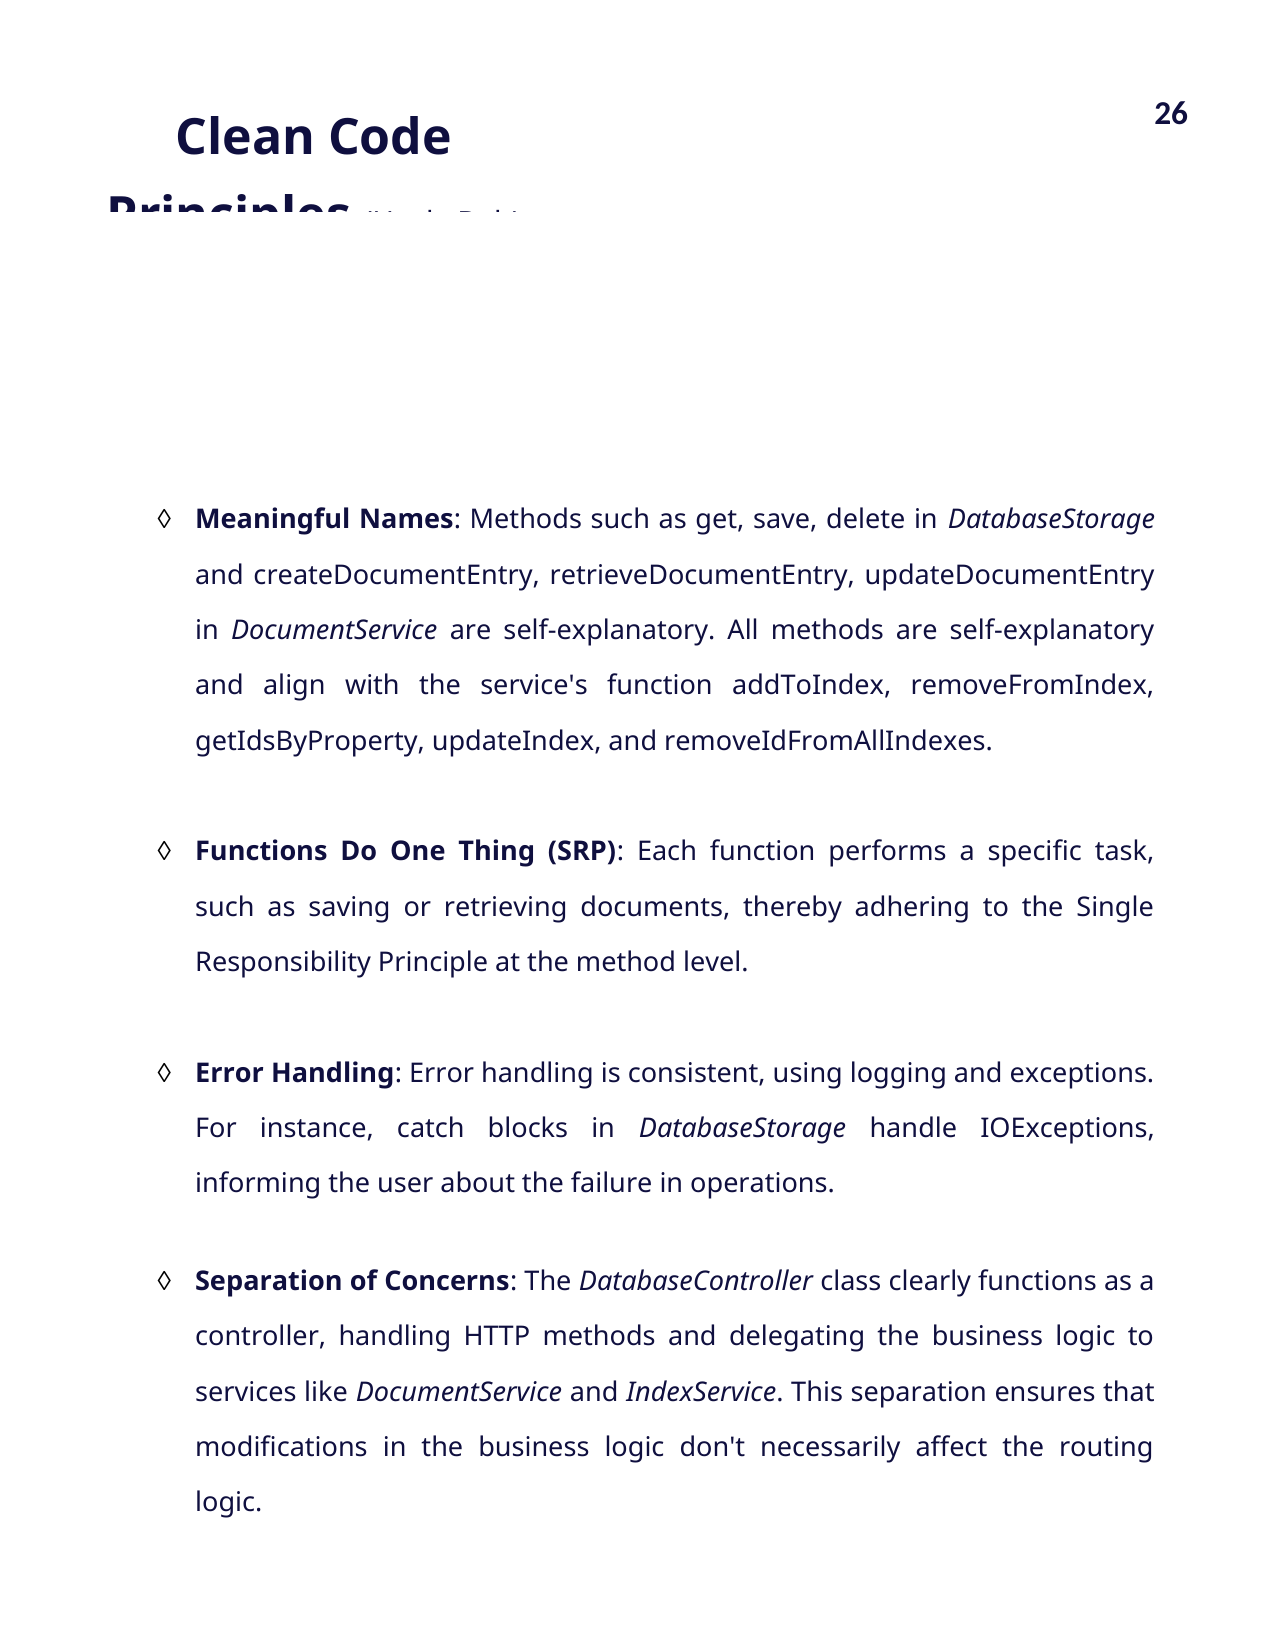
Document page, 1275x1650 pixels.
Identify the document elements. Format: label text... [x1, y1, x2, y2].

list Meaningful Names: Methods such as get, save, delete in DatabaseStorage and createDocumentEntry, retrieveDocumentEntry, updateDocumentEntry in DocumentService are self-explanatory. All methods are self-explanatory and align with the service's function addToIndex, removeFromIndex, getIdsByProperty, updateIndex, and removeIdFromAllIndexes. [157, 500, 1155, 758]
list Separation of Concerns: The DatabaseController class clearly functions as a controller, handling HTTP methods and delegating the business logic to services like DocumentService and IndexService. This separation ensures that modifications in the business logic don't necessarily affect the routing logic. [157, 1261, 1155, 1519]
subtitle Clean Code Principles (Uncle Bob) [49, 101, 578, 212]
list Error Handling: Error handling is consistent, using logging and exceptions. For instance, catch blocks in DatabaseStorage handle IOExceptions, informing the user about the failure in operations. [157, 1053, 1155, 1201]
list Functions Do One Thing (SRP): Each function performs a specific task, such as saving or retrieving documents, thereby adhering to the Single Responsibility Principle at the method level. [157, 832, 1155, 979]
